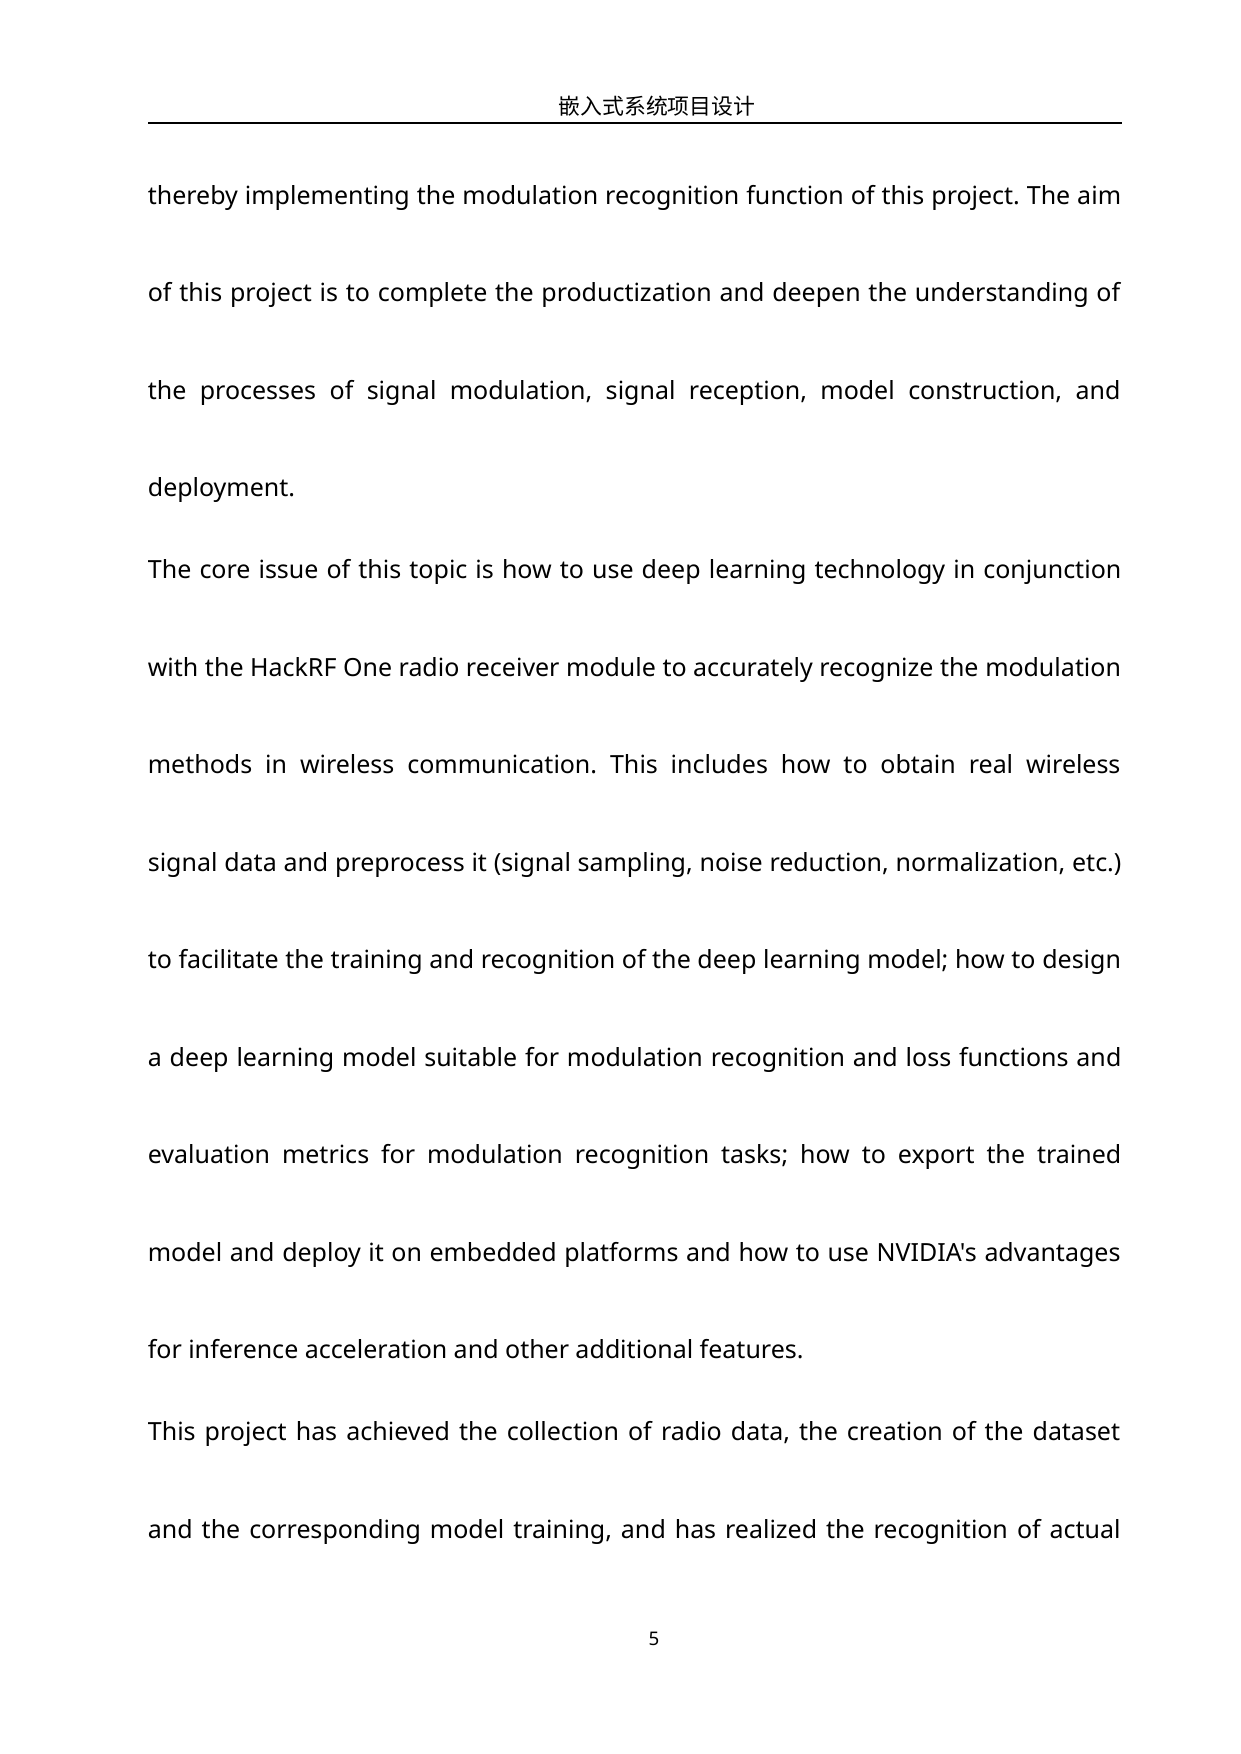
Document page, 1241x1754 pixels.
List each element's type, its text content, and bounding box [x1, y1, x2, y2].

text The core issue of this topic is how to use deep learning technology in conjunction with the HackRF One radio receiver module to accurately recognize the modulation methods in wireless communication. This includes how to obtain real wireless signal data and preprocess it (signal sampling, noise reduction, normalization, etc.) to facilitate the training and recognition of the deep learning model; how to design a deep learning model suitable for modulation recognition and loss functions and evaluation metrics for modulation recognition tasks; how to export the trained model and deploy it on embedded platforms and how to use NVIDIA's advantages for inference acceleration and other additional features. [148, 536, 1122, 1381]
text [148, 1398, 1122, 1561]
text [148, 162, 1122, 519]
